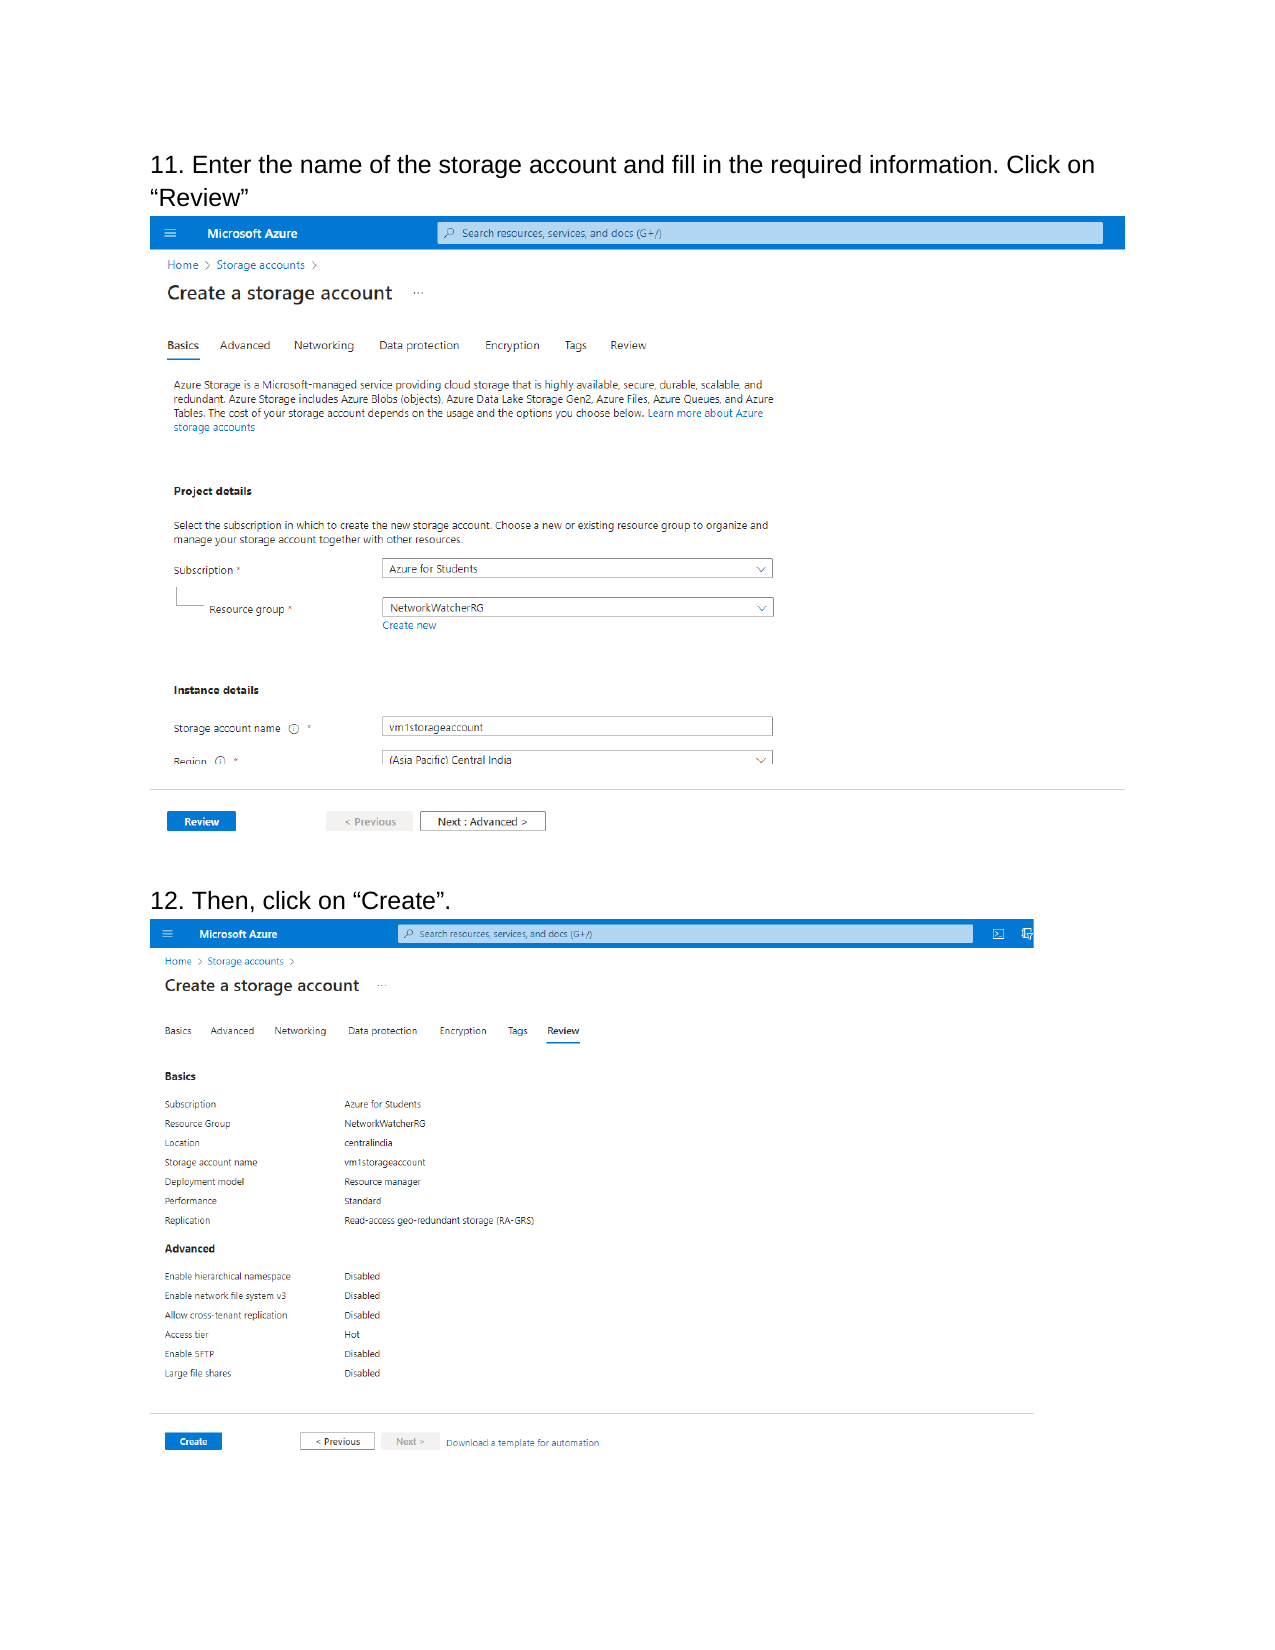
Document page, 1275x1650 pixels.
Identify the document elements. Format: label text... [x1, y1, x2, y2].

picture [150, 919, 1034, 1463]
picture [150, 216, 1125, 850]
text 12. Then, click on “Create”. [150, 886, 1125, 915]
text 11. Enter the name of the storage account and fill in the required information. Click on “Review” [150, 150, 1125, 212]
